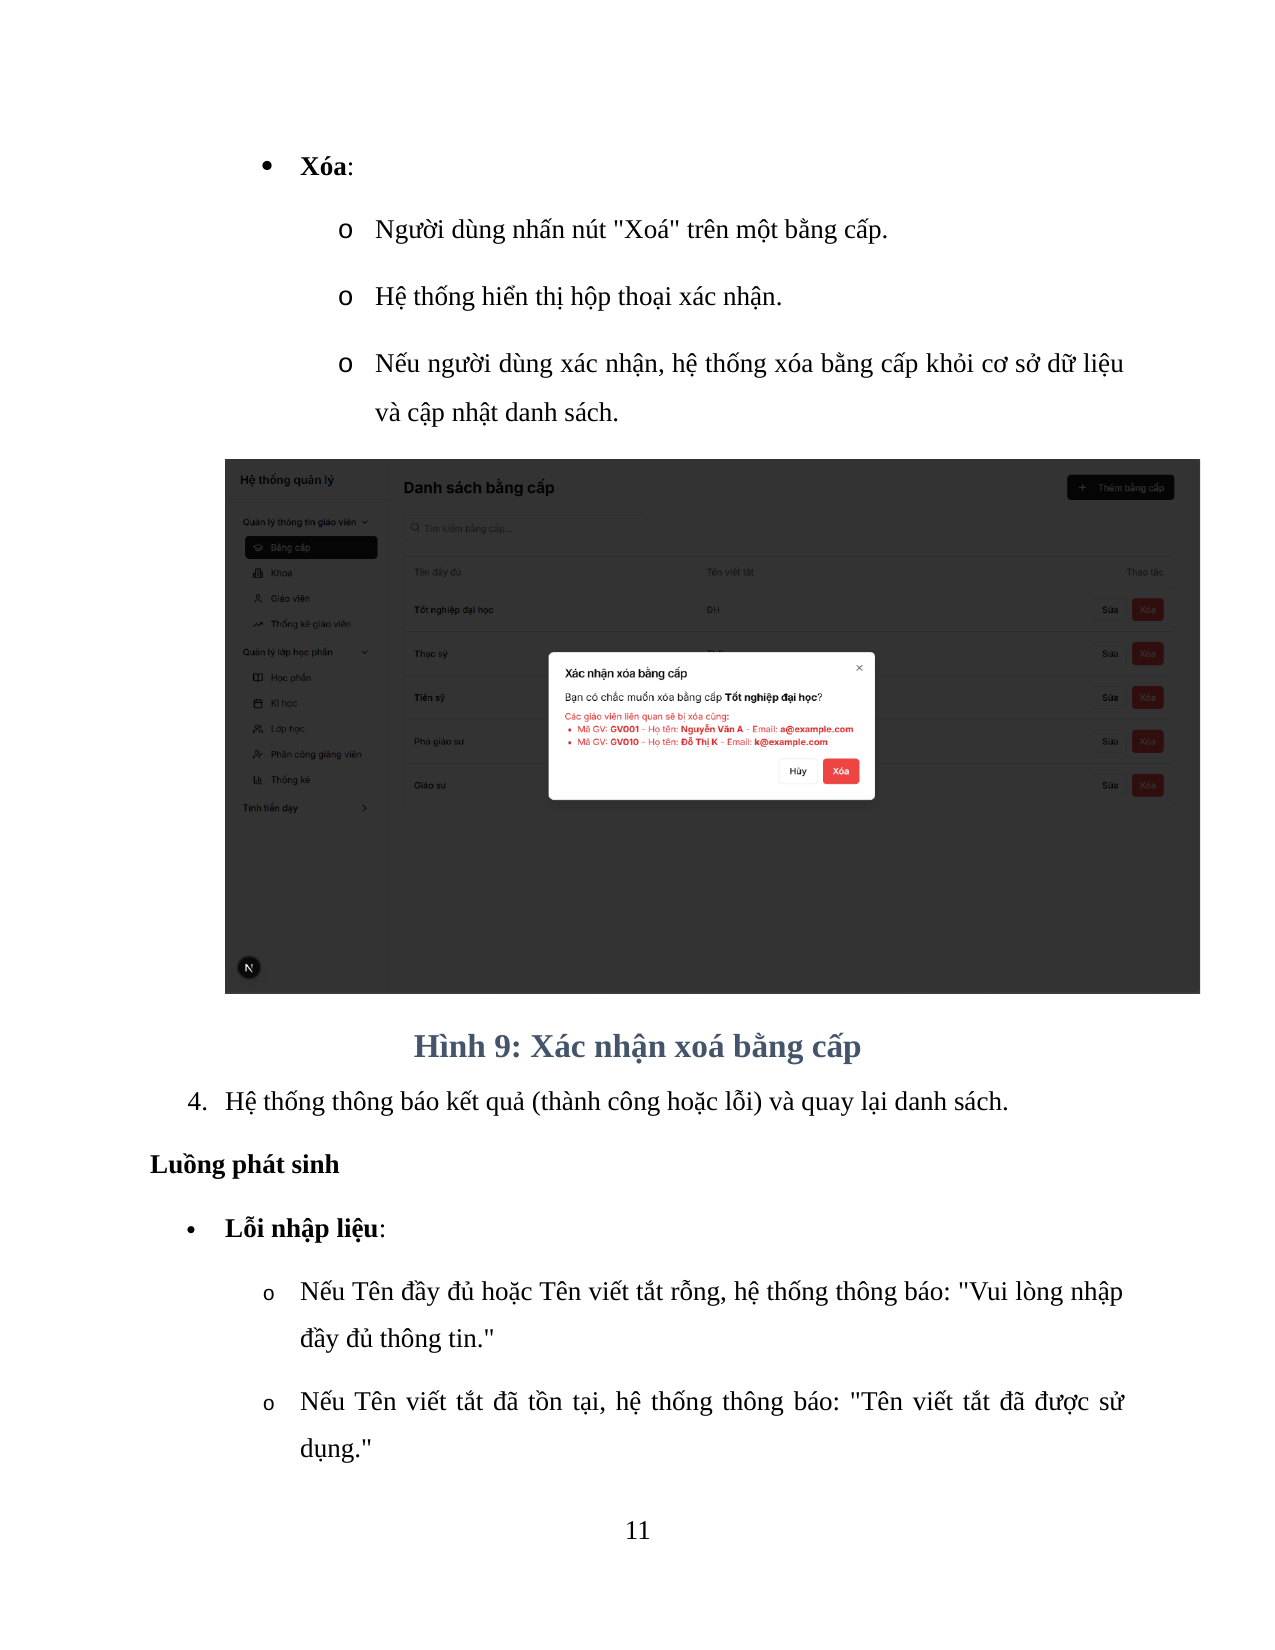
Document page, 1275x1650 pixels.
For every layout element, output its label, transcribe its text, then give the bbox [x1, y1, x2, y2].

list Nếu Tên đầy đủ hoặc Tên viết tắt rỗng, hệ thống thông báo: "Vui lòng nhập đầy đủ thông tin." [262, 1275, 1125, 1353]
picture [225, 459, 1200, 994]
list Lỗi nhập liệu: [187, 1212, 1125, 1243]
list Nếu Tên viết tắt đã tồn tại, hệ thống thông báo: "Tên viết tắt đã được sử dụng." [262, 1386, 1125, 1464]
list Nếu người dùng xác nhận, hệ thống xóa bằng cấp khỏi cơ sở dữ liệu và cập nhật danh sách. [337, 347, 1125, 427]
text Luồng phát sinh [150, 1148, 1125, 1179]
list Người dùng nhấn nút "Xoá" trên một bằng cấp. [337, 213, 1125, 247]
text Hình 9: Xác nhận xoá bằng cấp [150, 1026, 1125, 1064]
list Hệ thống thông báo kết quả (thành công hoặc lỗi) và quay lại danh sách. [187, 1085, 1125, 1116]
list Hệ thống hiển thị hộp thoại xác nhận. [337, 280, 1125, 314]
list Xóa: [262, 150, 1125, 181]
